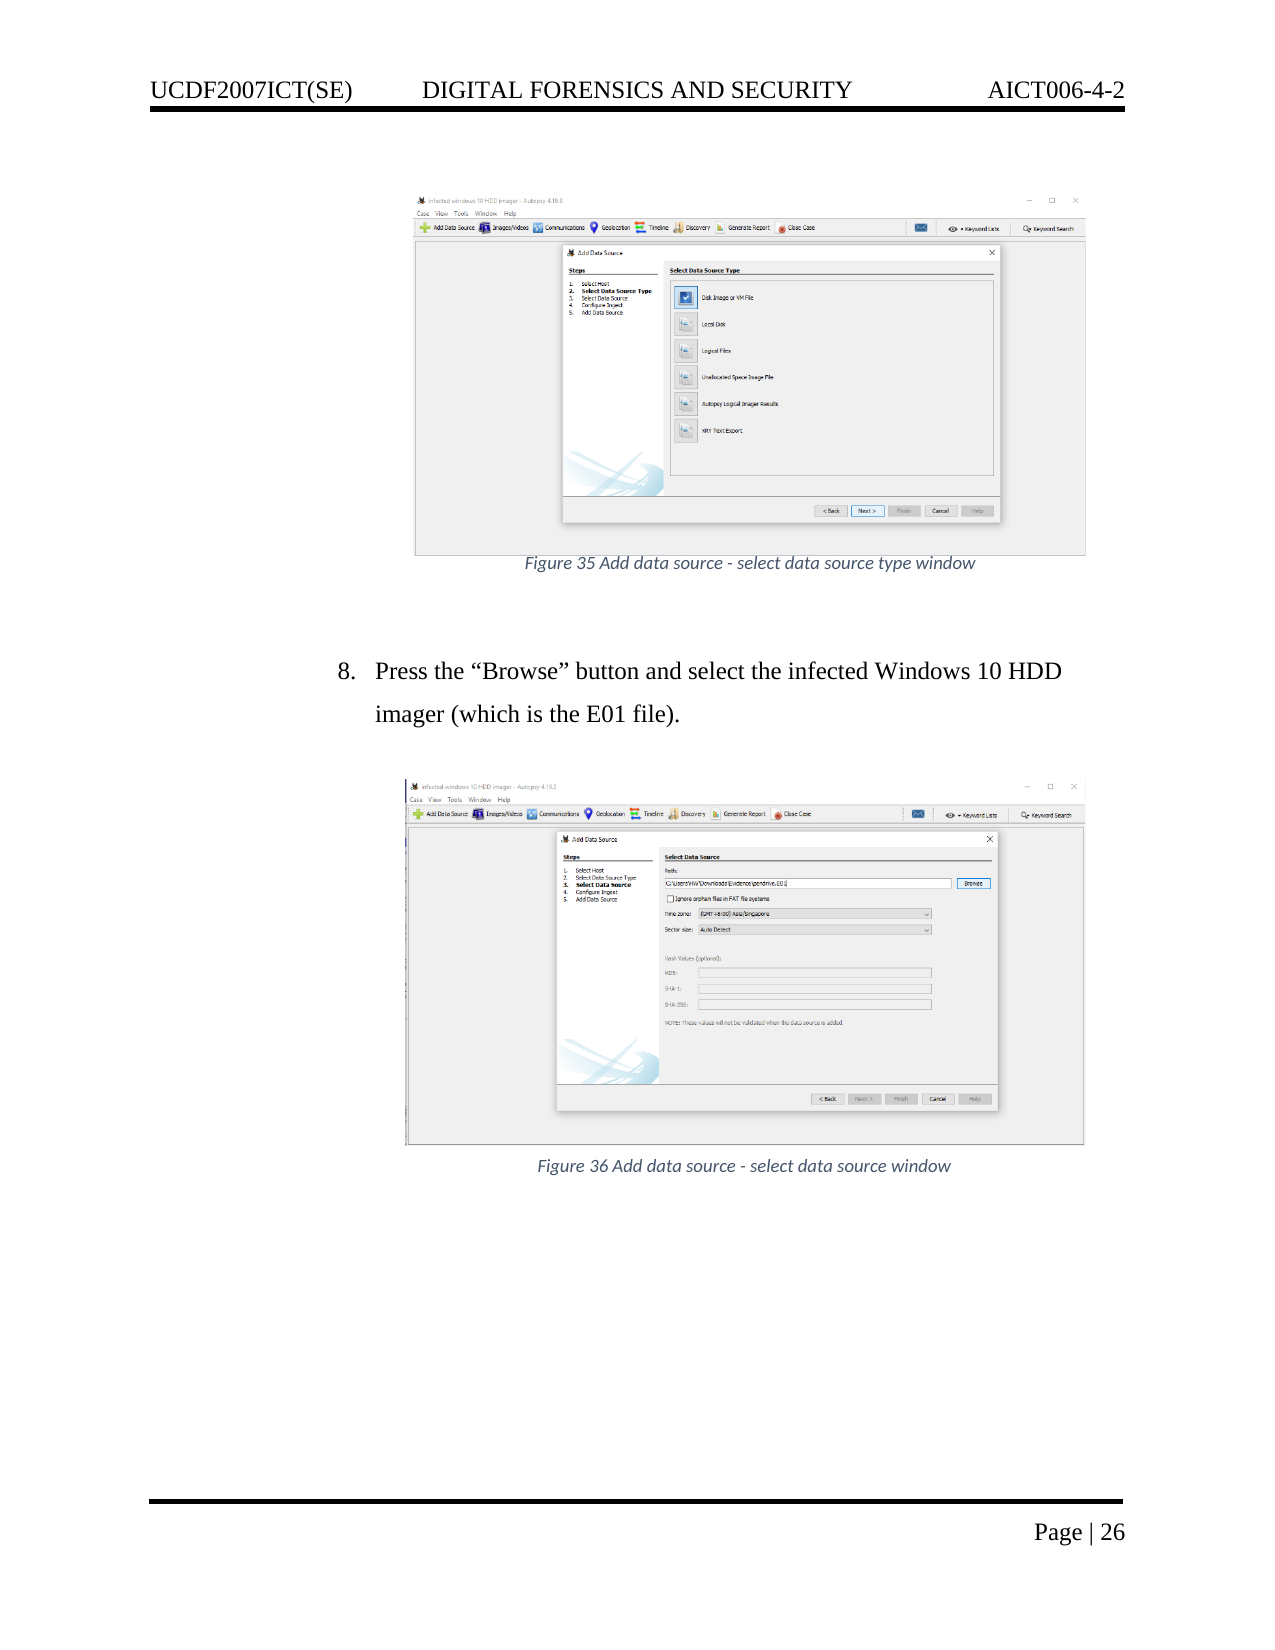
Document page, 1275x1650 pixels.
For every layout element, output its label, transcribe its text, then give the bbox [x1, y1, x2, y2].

picture [405, 779, 1085, 1146]
picture [413, 194, 1086, 556]
list Press the “Browse” button and select the infected Windows 10 HDD imager (which is the E01 file). [337, 656, 1125, 728]
